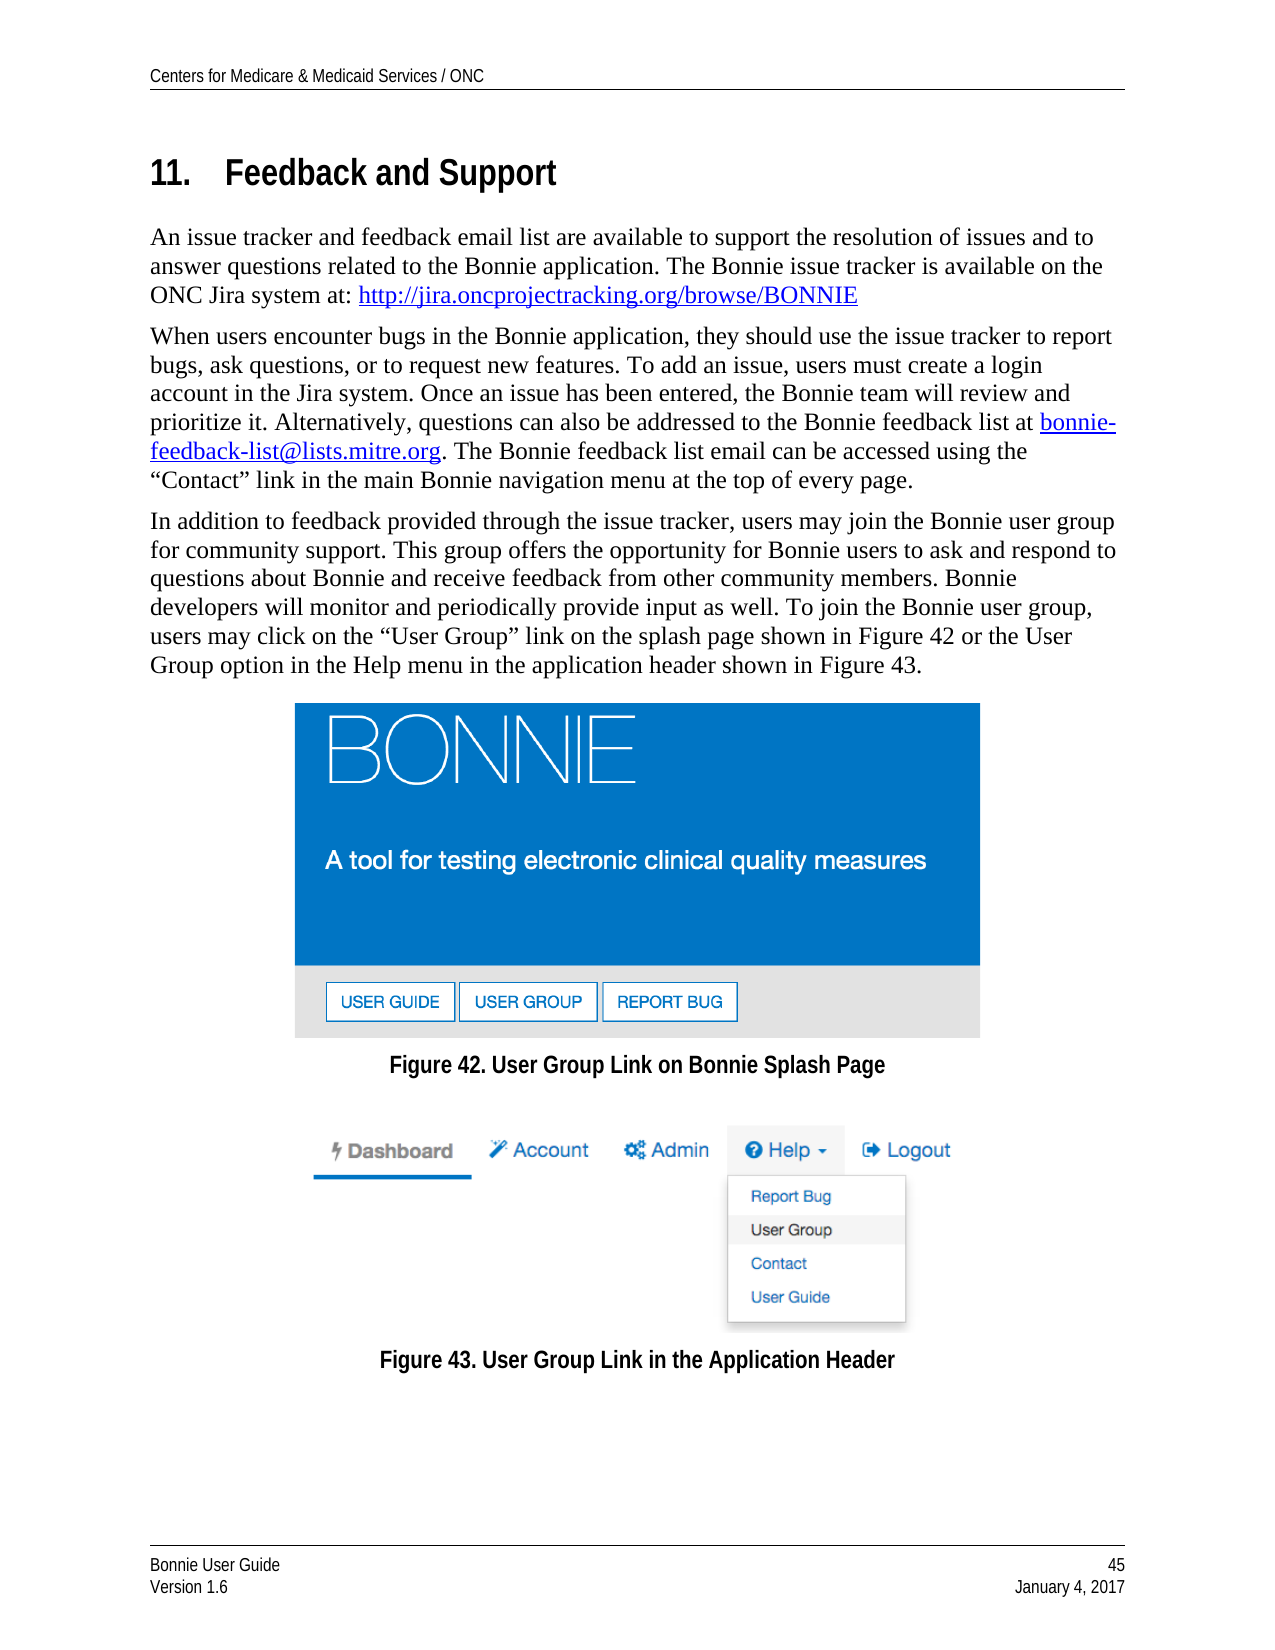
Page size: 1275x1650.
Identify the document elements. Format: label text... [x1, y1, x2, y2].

subtitle Feedback and Support [150, 150, 1125, 193]
text Figure 42. User Group Link on Bonnie Splash Page [150, 1050, 1125, 1079]
picture [294, 703, 981, 1038]
text When users encounter bugs in the Bonnie application, they should use the issue tracker to report bugs, ask questions, or to request new features. To add an issue, users must create a login account in the Jira system. Once an issue has been entered, the Bonnie team will review and prioritize it. Alternatively, questions can also be addressed to the Bonnie feedback list at bonnie-feedback-list@lists.mitre.org. The Bonnie feedback list email can be accessed using the “Contact” link in the main Bonnie navigation menu at the top of every page. [150, 321, 1125, 493]
picture [298, 1120, 977, 1333]
text Figure 43. User Group Link in the Application Header [150, 1345, 1125, 1373]
text An issue tracker and feedback email list are available to support the resolution of issues and to answer questions related to the Bonnie application. The Bonnie issue tracker is available on the ONC Jira system at: http://jira.oncprojectracking.org/browse/BONNIE [150, 222, 1125, 308]
text In addition to feedback provided through the issue tracker, users may join the Bonnie user group for community support. This group offers the opportunity for Bonnie users to ask and respond to questions about Bonnie and receive feedback from other community members. Bonnie developers will monitor and periodically provide input as well. To join the Bonnie user group, users may click on the “User Group” link on the splash page shown in Figure 42 or the User Group option in the Help menu in the application header shown in Figure 43. [150, 506, 1125, 678]
